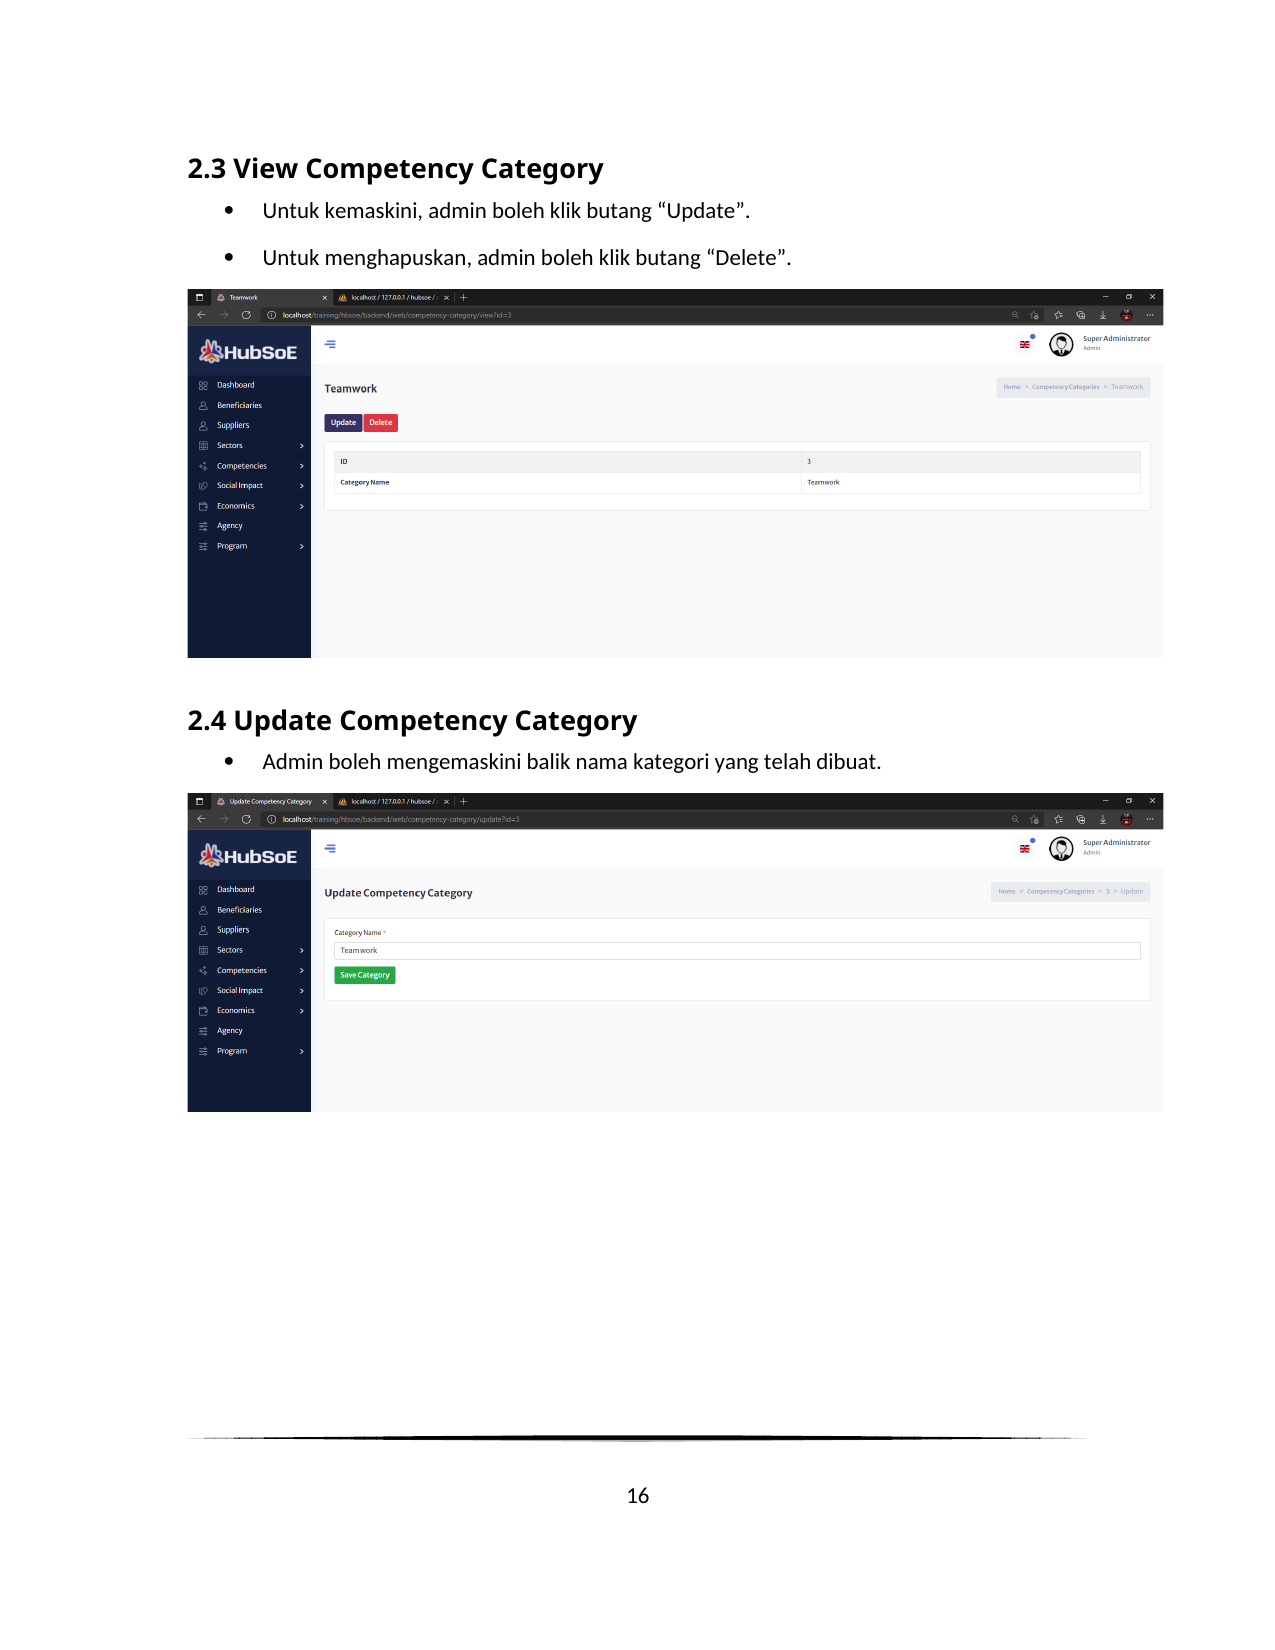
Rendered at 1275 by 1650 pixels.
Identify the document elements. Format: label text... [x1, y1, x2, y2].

subtitle 2.4 Update Competency Category [187, 701, 1125, 738]
list Untuk menghapuskan, admin boleh klik butang “Delete”. [225, 243, 1125, 271]
subtitle 2.3 View Competency Category [187, 150, 1125, 187]
picture [189, 1434, 1087, 1442]
picture [187, 793, 1164, 1112]
list Untuk kemaskini, admin boleh klik butang “Update”. [225, 196, 1125, 224]
picture [187, 289, 1164, 658]
list Admin boleh mengemaskini balik nama kategori yang telah dibuat. [225, 747, 1125, 775]
